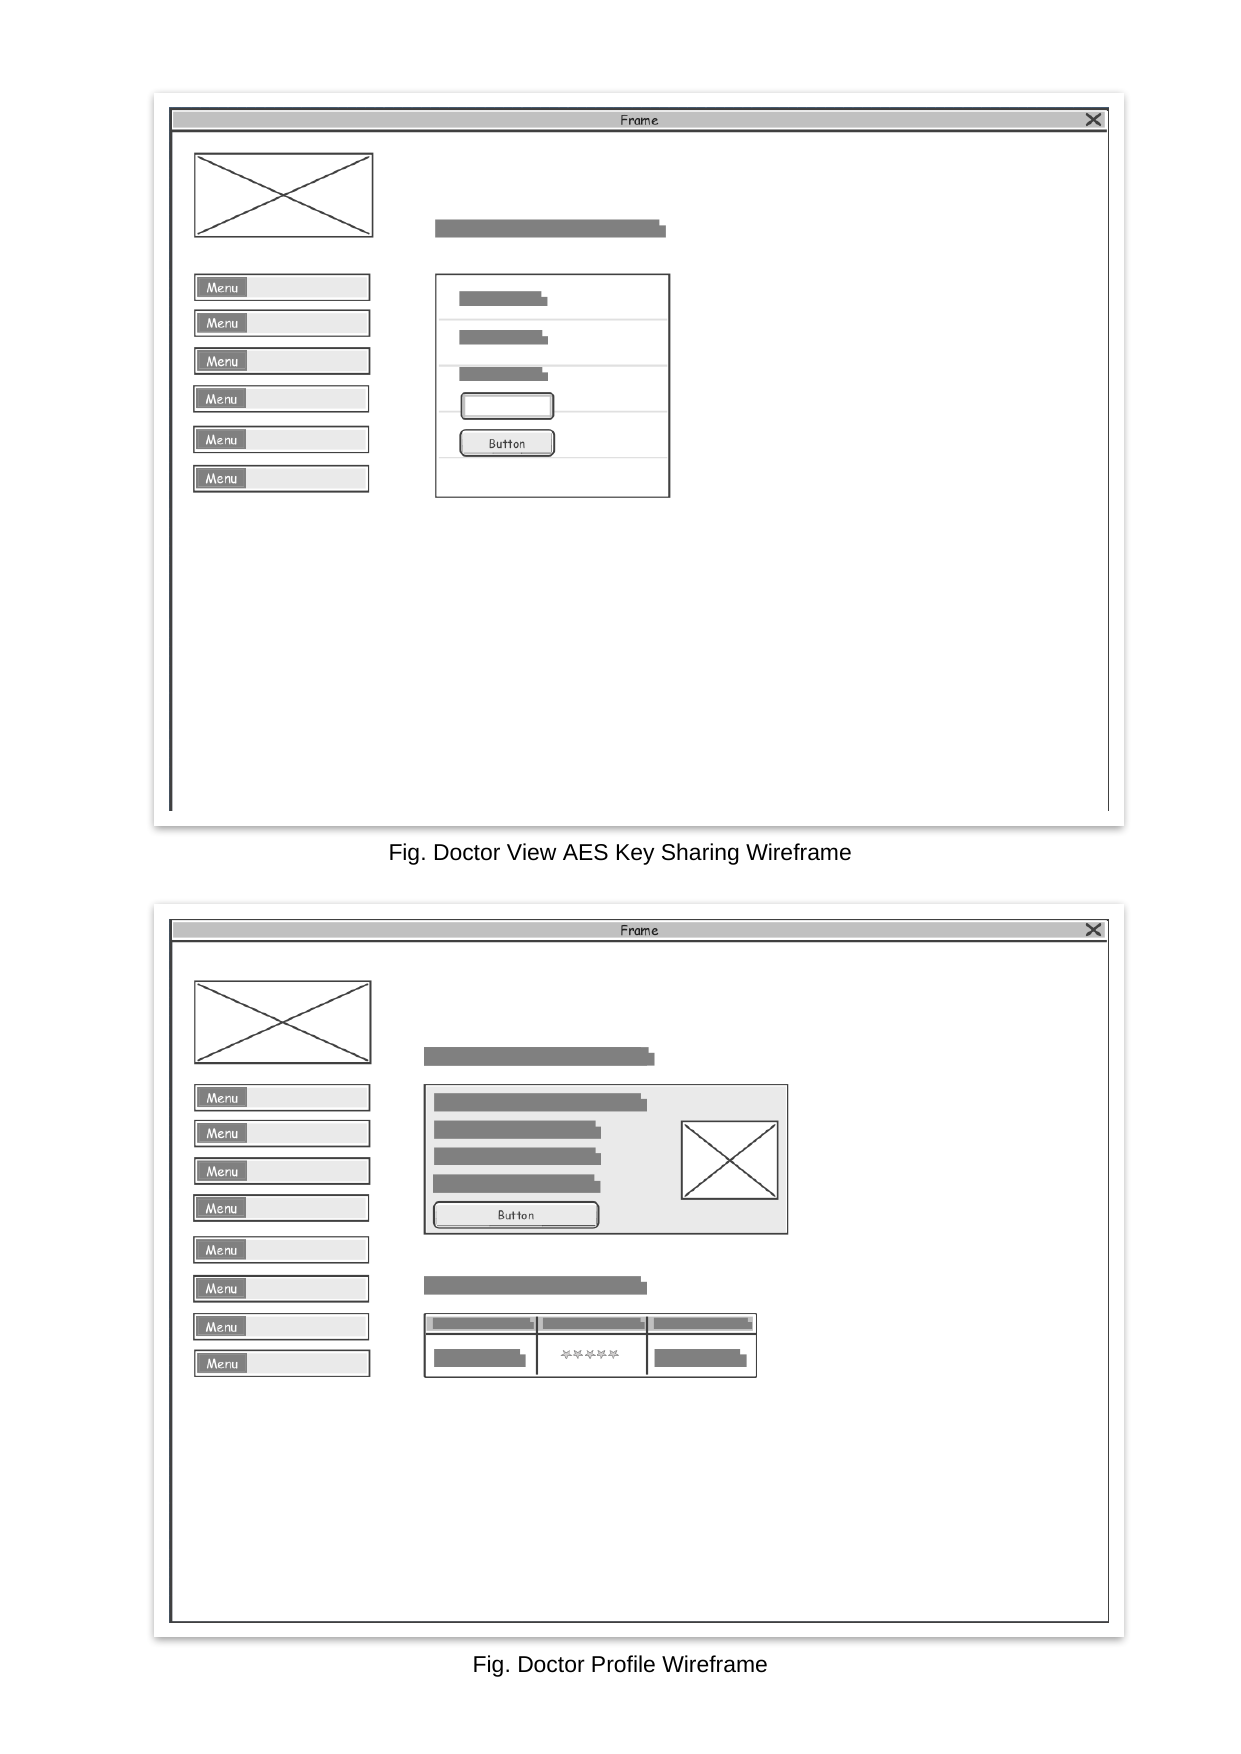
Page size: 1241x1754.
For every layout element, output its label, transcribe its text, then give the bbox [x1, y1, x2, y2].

text Fig. Doctor Profile Wireframe [150, 1651, 1090, 1677]
text Fig. Doctor View AES Key Sharing Wireframe [150, 839, 1090, 866]
picture [169, 919, 1109, 1623]
picture [169, 107, 1109, 811]
